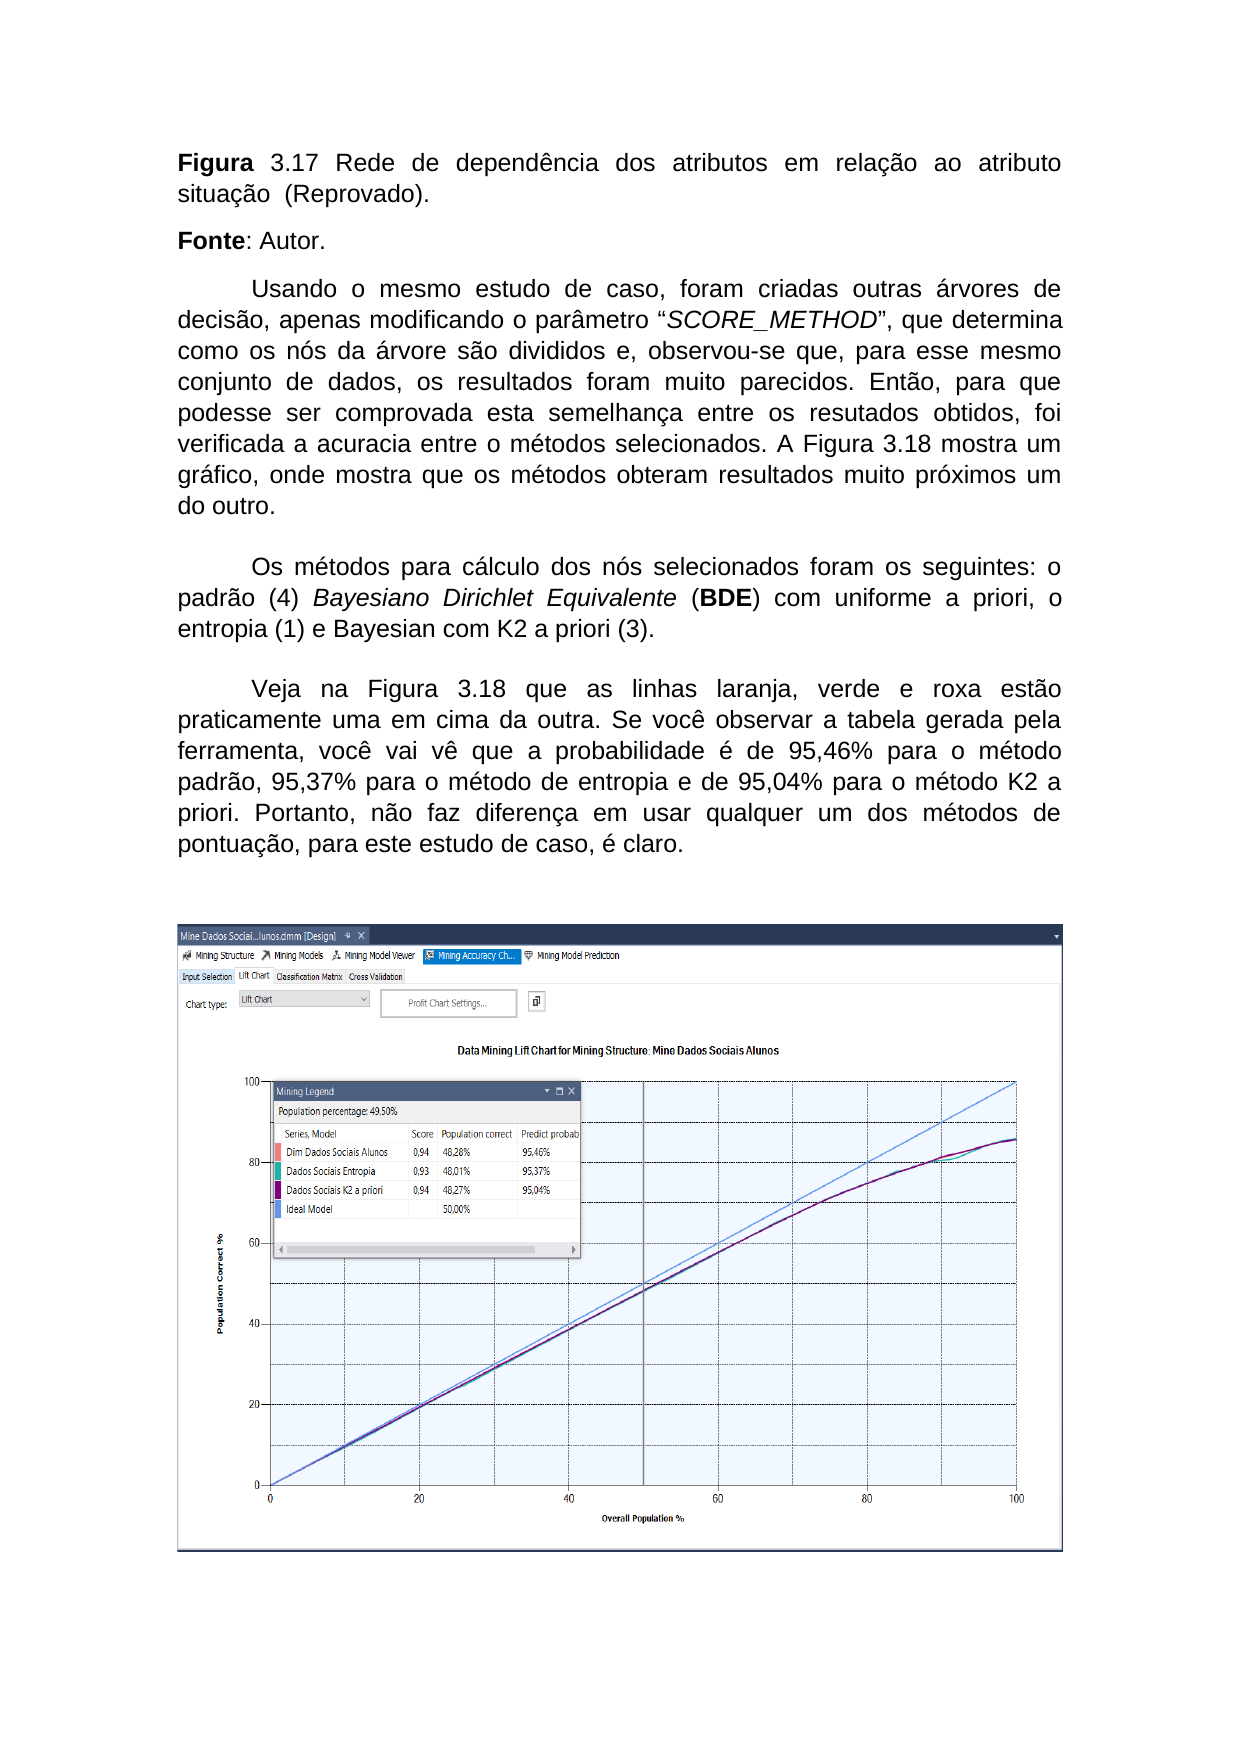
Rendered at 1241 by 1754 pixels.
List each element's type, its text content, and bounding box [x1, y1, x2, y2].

picture [177, 924, 1063, 1552]
text Os métodos para cálculo dos nós selecionados foram os seguintes: o padrão (4) Bayesiano Dirichlet Equivalente (BDE) com uniforme a priori, o entropia (1) e Bayesian com K2 a priori (3). [177, 552, 1063, 642]
text Fonte: Autor. [177, 226, 1063, 255]
text Figura 3.17 Rede de dependência dos atributos em relação ao atributo situação (Reprovado). [177, 148, 1063, 207]
text Veja na Figura 3.18 que as linhas laranja, verde e roxa estão praticamente uma em cima da outra. Se você observar a tabela gerada pela ferramenta, você vai vê que a probabilidade é de 95,46% para o método padrão, 95,37% para o método de entropia e de 95,04% para o método K2 a priori. Portanto, não faz diferença em usar qualquer um dos métodos de pontuação, para este estudo de caso, é claro. [177, 674, 1063, 858]
text Usando o mesmo estudo de caso, foram criadas outras árvores de decisão, apenas modificando o parâmetro “SCORE_METHOD”, que determina como os nós da árvore são divididos e, observou-se que, para esse mesmo conjunto de dados, os resultados foram muito parecidos. Então, para que podesse ser comprovada esta semelhança entre os resutados obtidos, foi verificada a acuracia entre o métodos selecionados. A Figura 3.18 mostra um gráfico, onde mostra que os métodos obteram resultados muito próximos um do outro. [177, 274, 1063, 520]
